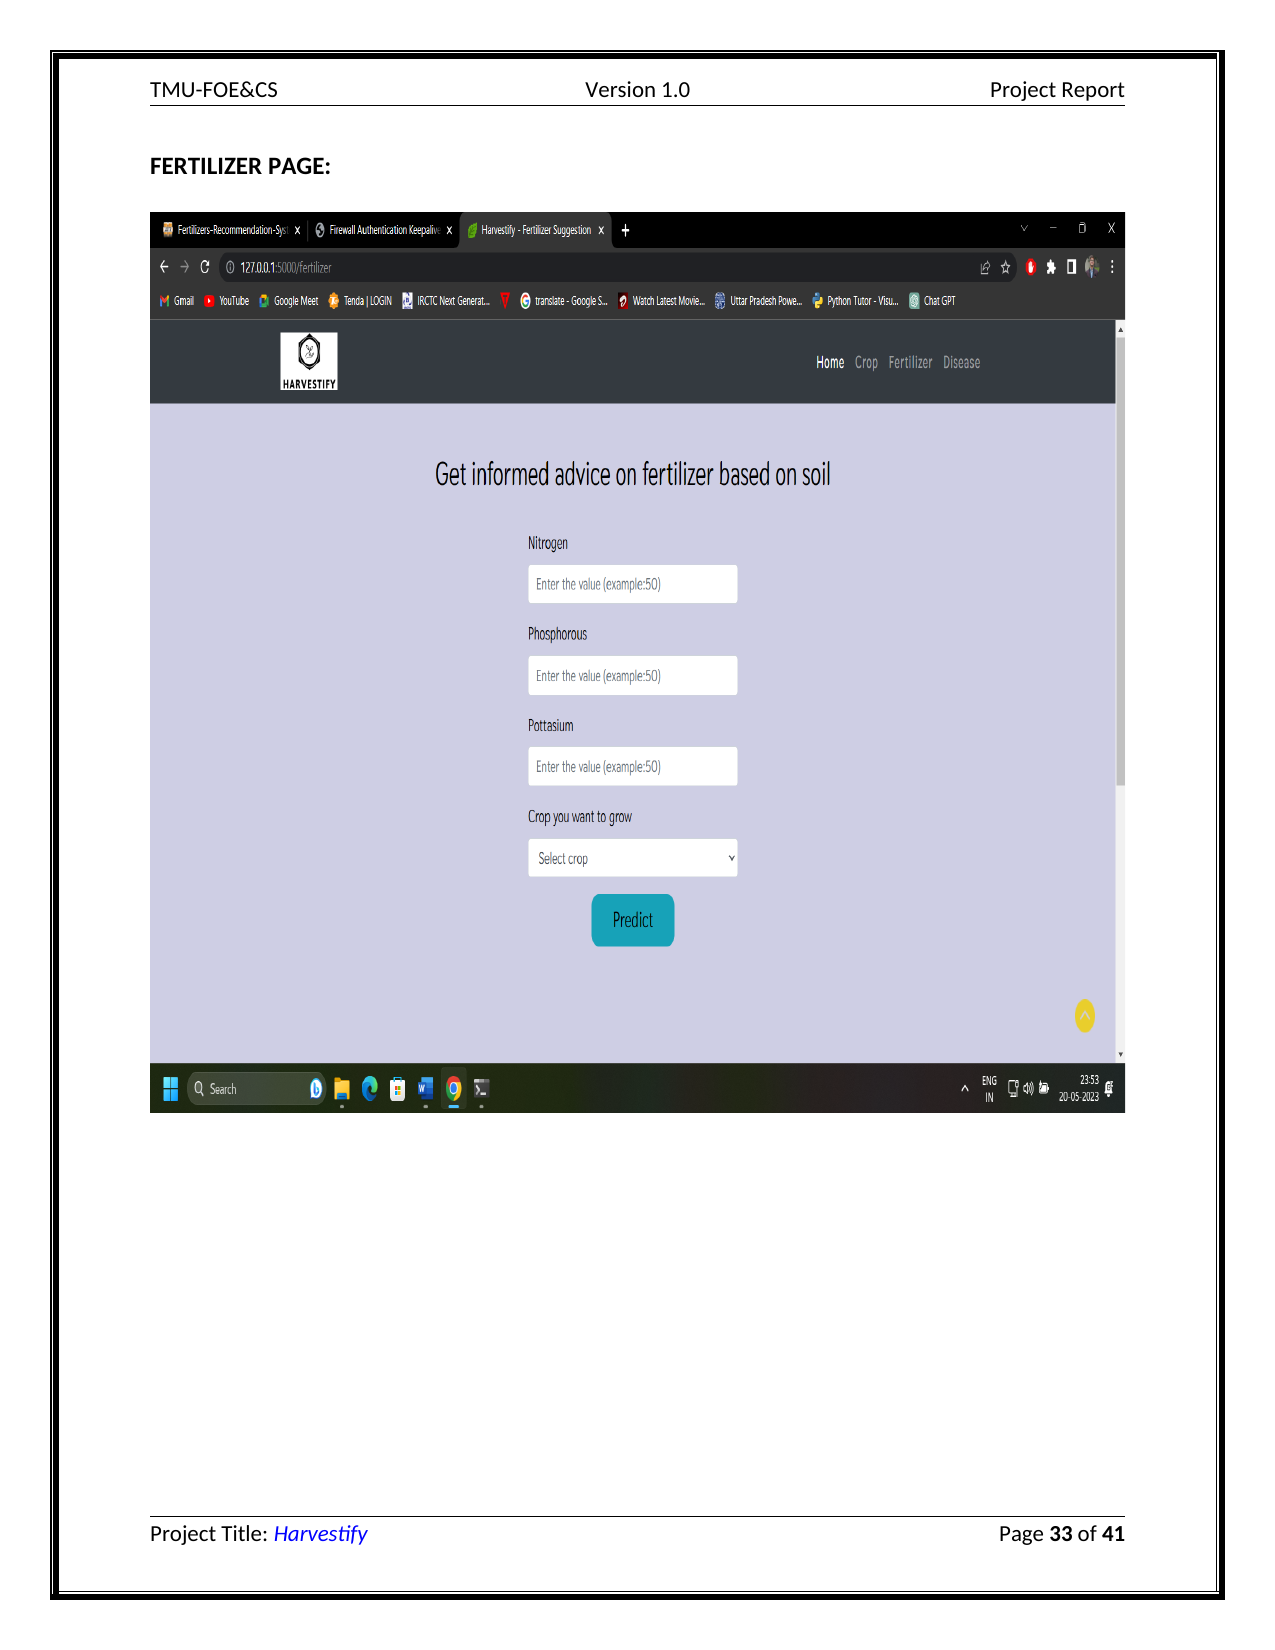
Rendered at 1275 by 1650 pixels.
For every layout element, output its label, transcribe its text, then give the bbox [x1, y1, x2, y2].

text FERTILIZER PAGE: [150, 150, 1125, 181]
picture [150, 212, 1125, 1113]
